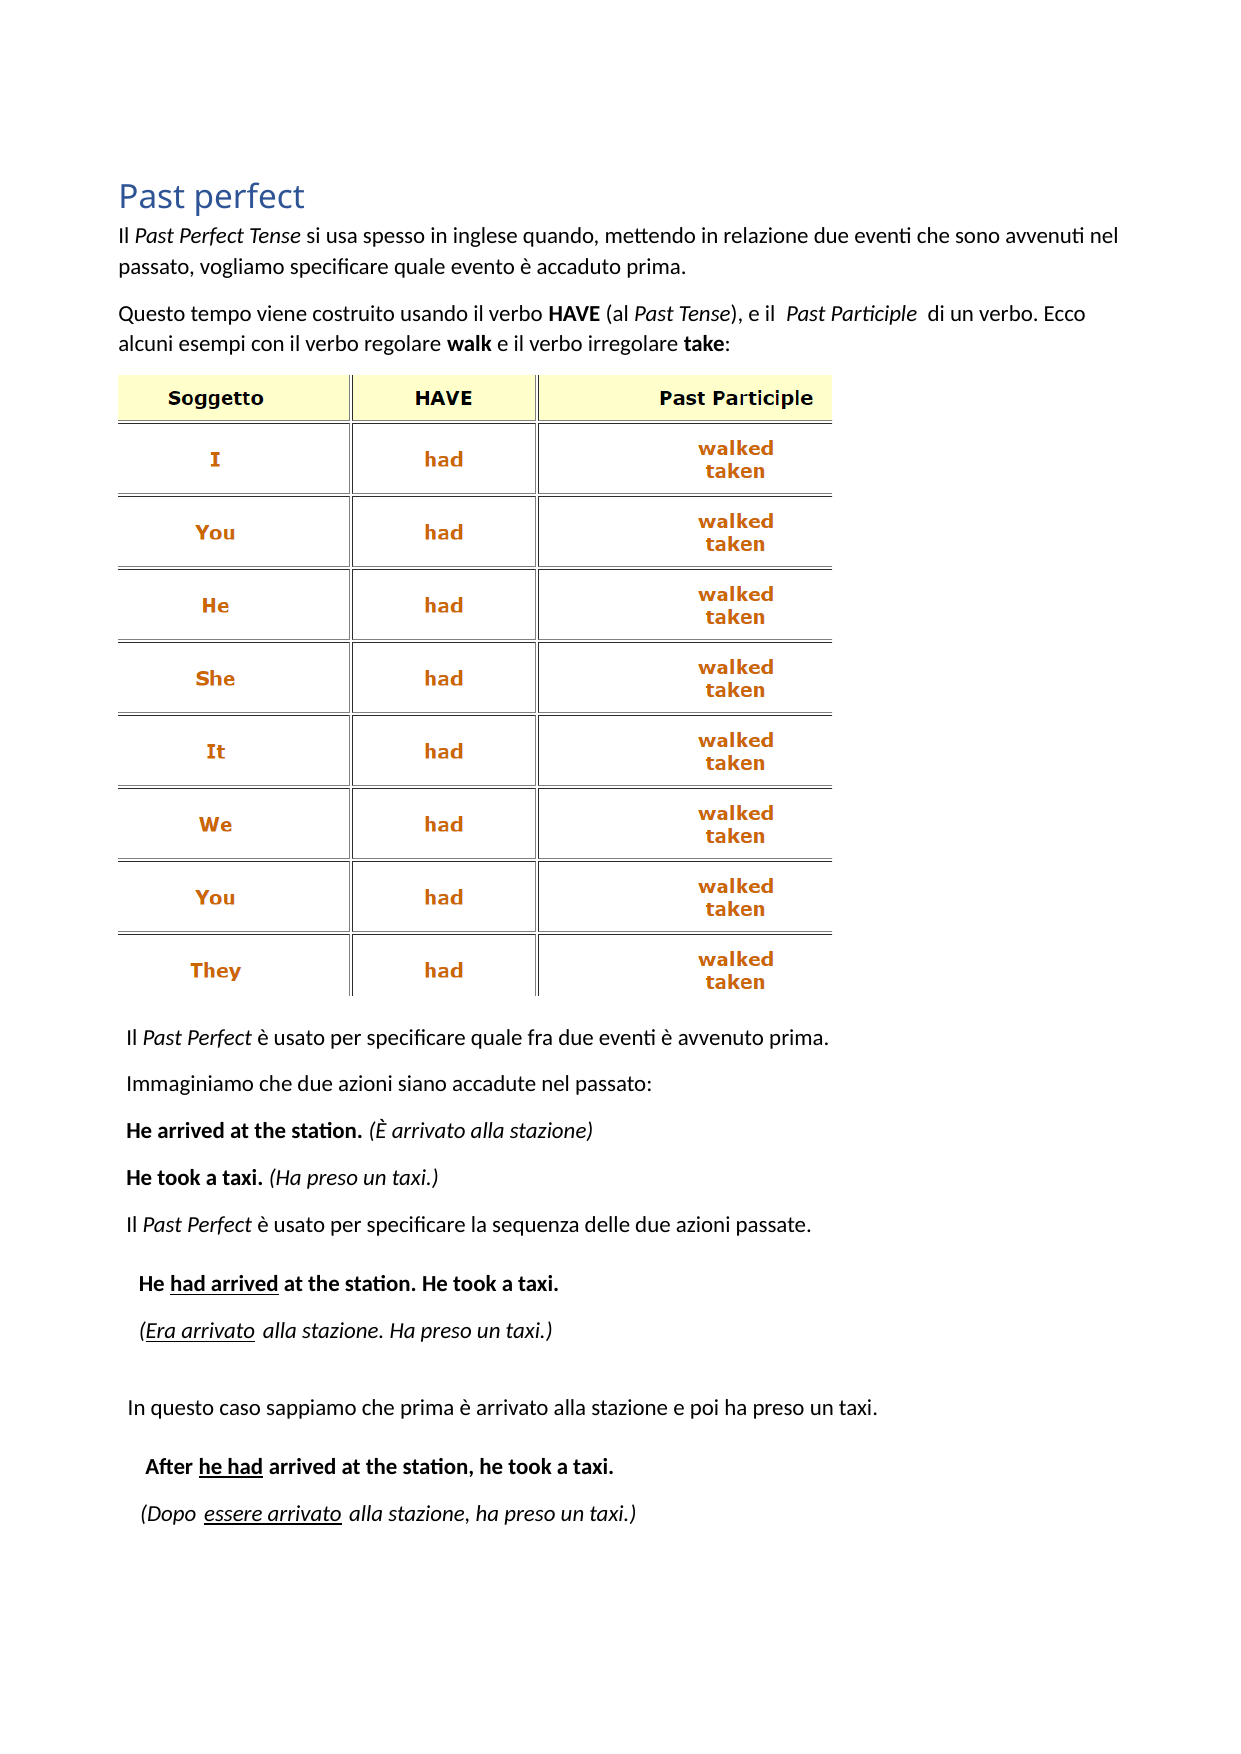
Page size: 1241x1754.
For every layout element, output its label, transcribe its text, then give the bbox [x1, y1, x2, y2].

picture [118, 375, 833, 996]
table_cell [118, 1384, 1122, 1614]
subtitle Past perfect [118, 173, 1122, 218]
text Il Past Perfect Tense si usa spesso in inglese quando, mettendo in relazione due eventi che sono avvenuti nel passato, vogliamo specificare quale evento è accaduto prima. [118, 222, 1122, 280]
text Questo tempo viene costruito usando il verbo HAVE (al Past Tense), e il Past Participle di un verbo. Ecco alcuni esempi con il verbo regolare walk e il verbo irregolare take: [118, 299, 1122, 357]
table_header Il Past Perfect è usato per specificare quale fra due eventi è avvenuto prima. Immaginiamo che due azioni siano accadute nel passato: He arrived at the station. (È arrivato alla stazione) He took a taxi. (Ha preso un taxi.) Il Past Perfect è usato per specificare la sequenza delle due azioni passate. [118, 1015, 1122, 1383]
